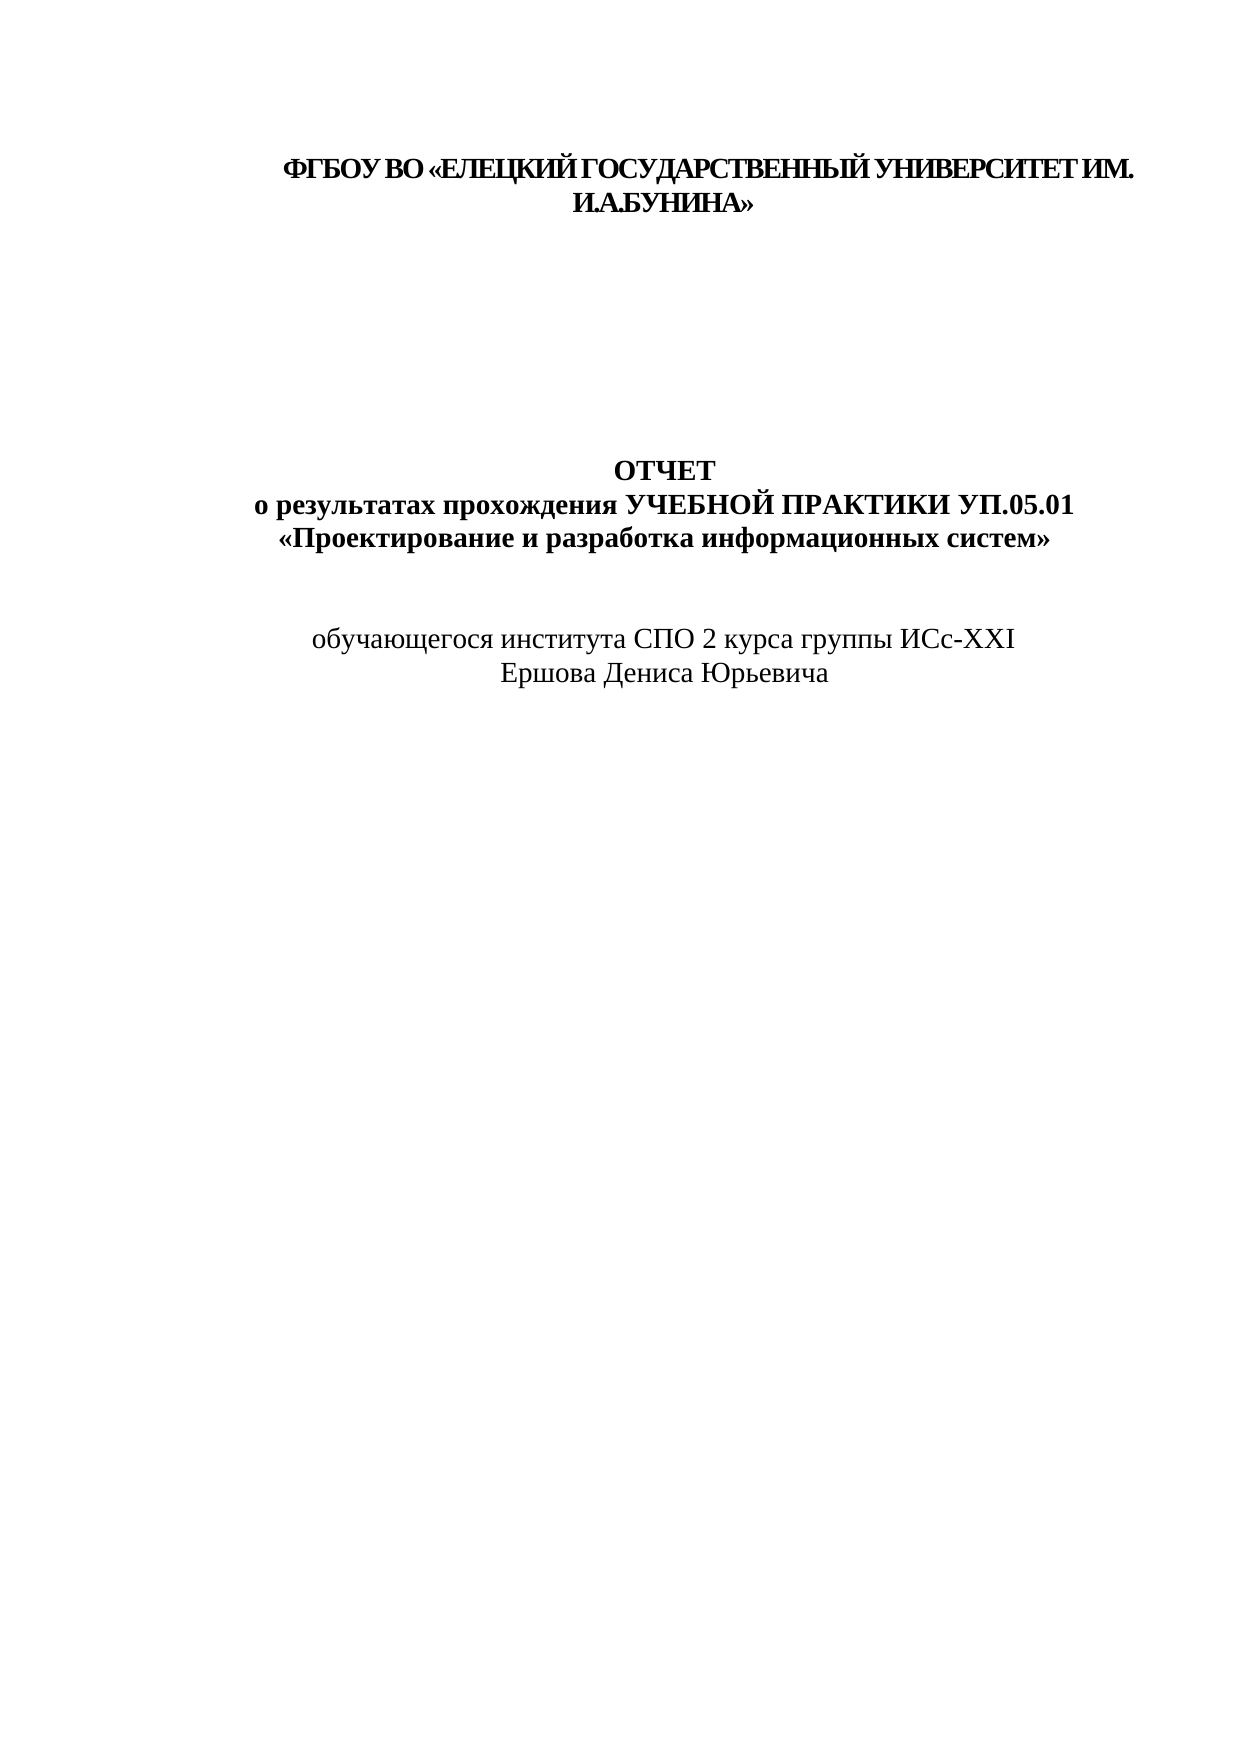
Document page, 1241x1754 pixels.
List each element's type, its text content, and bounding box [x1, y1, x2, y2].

text обучающегося института СПО 2 курса группы ИСс-XХI Ершова Дениса Юрьевича [175, 621, 1152, 688]
text ФГБОУ ВО «ЕЛЕЦКИЙ ГОСУДАРСТВЕННЫЙ УНИВЕРСИТЕТ ИМ. И.А.БУНИНА» [177, 152, 1152, 219]
text о результатах прохождения УЧЕБНОЙ ПРАКТИКИ УП.05.01 [177, 487, 1152, 521]
text «Проектирование и разработка информационных систем» [177, 521, 1152, 554]
text ОТЧЕТ [177, 453, 1152, 487]
